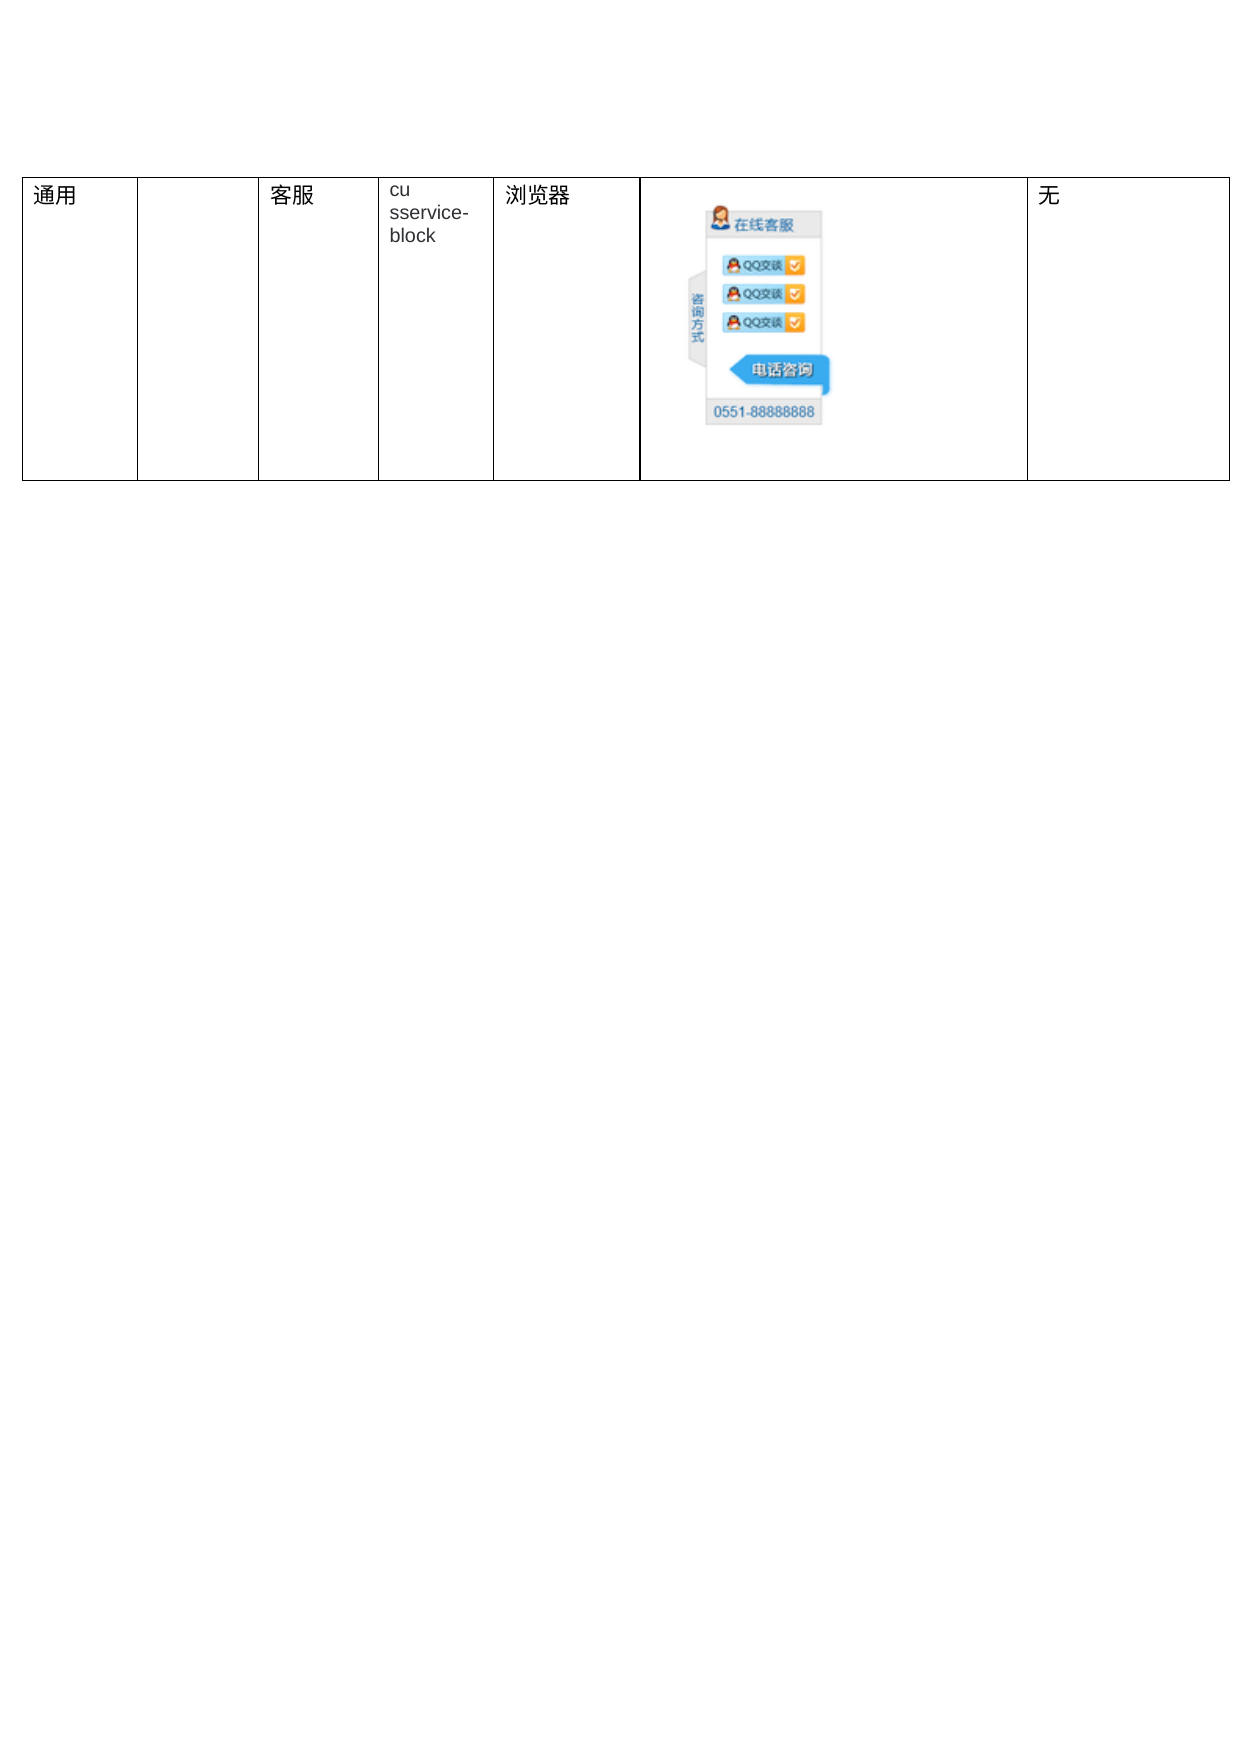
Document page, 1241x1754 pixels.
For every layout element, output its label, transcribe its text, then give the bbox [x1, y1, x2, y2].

picture [651, 178, 911, 480]
table_cell 客服 [259, 178, 378, 480]
table_cell 无 [1028, 178, 1229, 480]
table_cell 浏览器 [494, 178, 639, 480]
table_cell cusservice-block [379, 178, 493, 480]
table_cell [138, 178, 258, 480]
table_cell [641, 178, 651, 480]
table_cell 通用 [23, 178, 137, 480]
table_cell [911, 178, 1027, 480]
